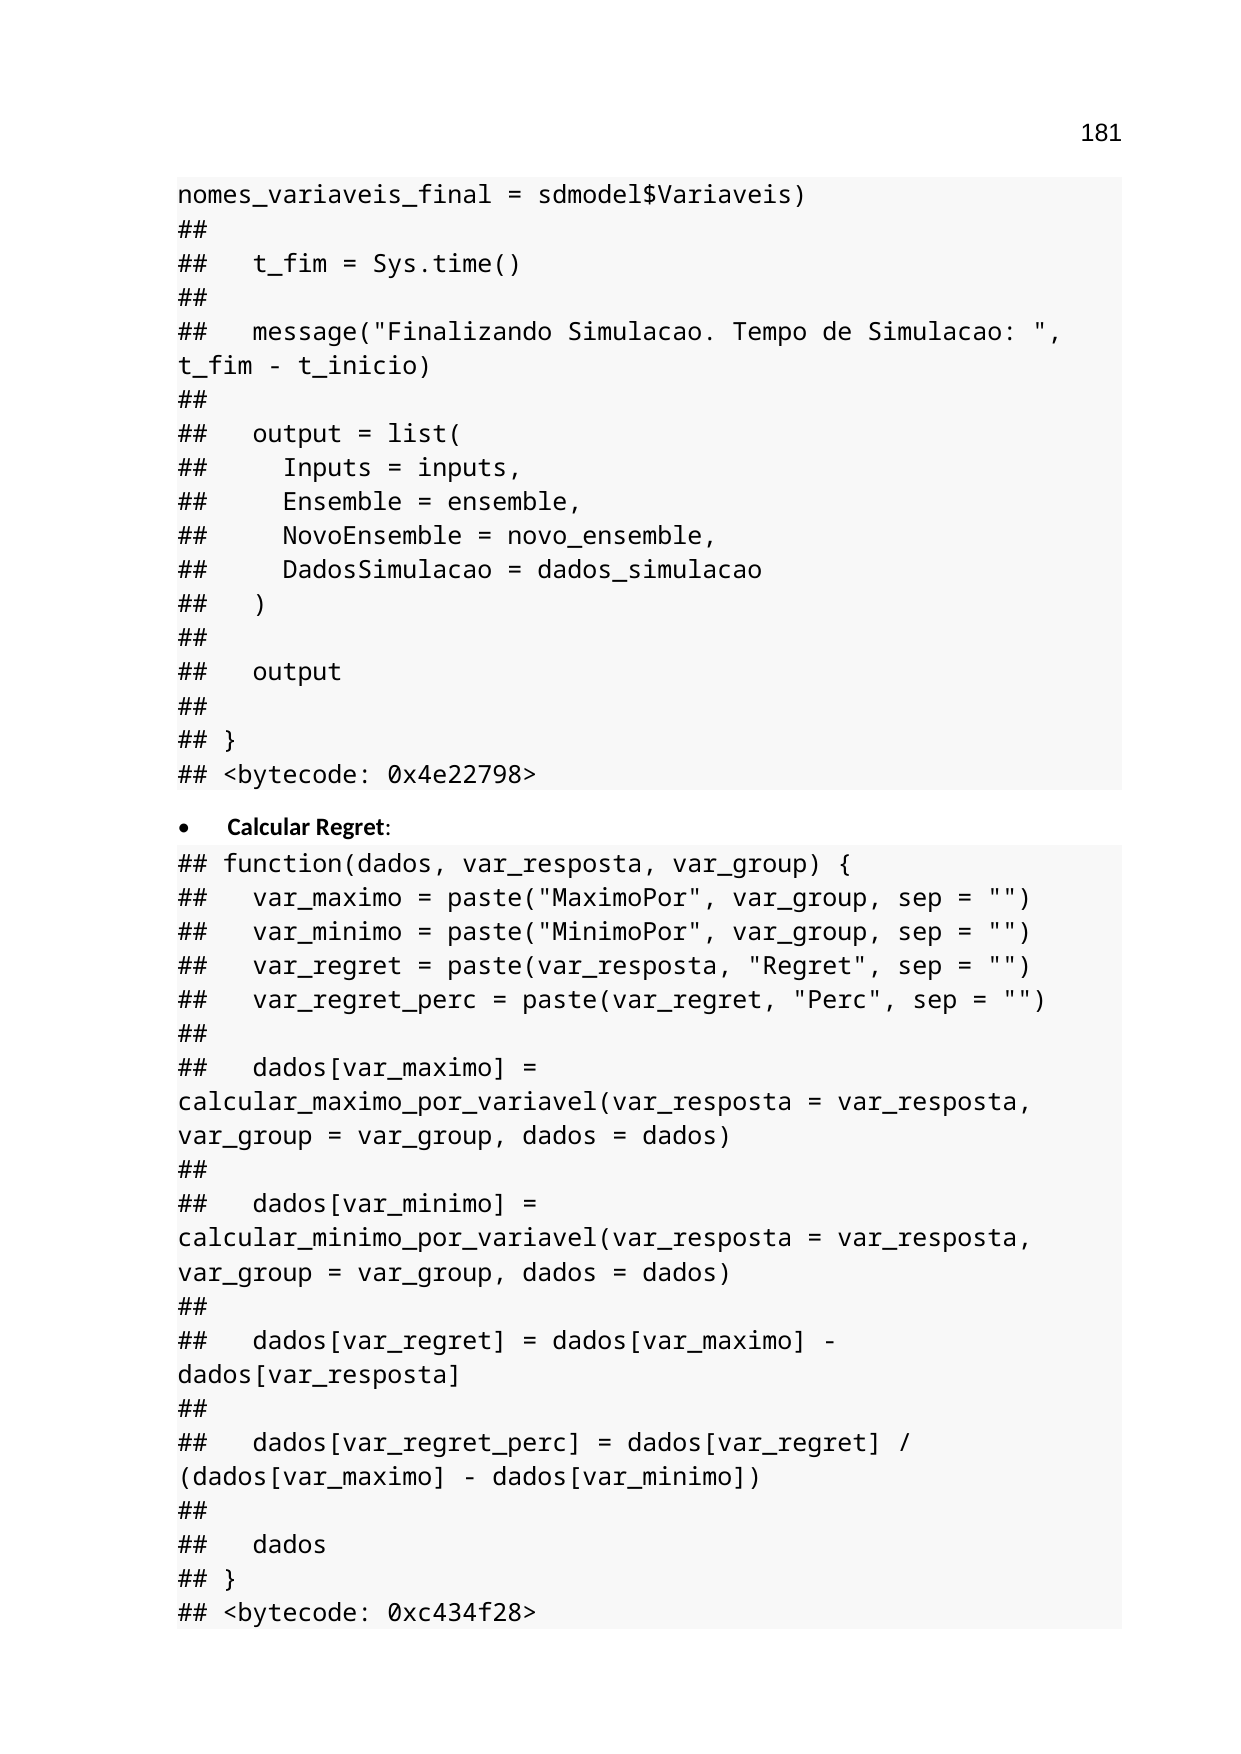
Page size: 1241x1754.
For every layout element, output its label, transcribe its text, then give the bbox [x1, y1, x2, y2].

text ## function(dados, var_resposta, var_group) { ## var_maximo = paste("MaximoPor", var_group, sep = "") ## var_minimo = paste("MinimoPor", var_group, sep = "") ## var_regret = paste(var_resposta, "Regret", sep = "") ## var_regret_perc = paste(var_regret, "Perc", sep = "") ## ## dados[var_maximo] = calcular_maximo_por_variavel(var_resposta = var_resposta, var_group = var_group, dados = dados) ## ## dados[var_minimo] = calcular_minimo_por_variavel(var_resposta = var_resposta, var_group = var_group, dados = dados) ## ## dados[var_regret] = dados[var_maximo] - dados[var_resposta] ## ## dados[var_regret_perc] = dados[var_regret] / (dados[var_maximo] - dados[var_minimo]) ## ## dados ## } ## <bytecode: 0xc434f28> [177, 845, 1122, 1629]
list Calcular Regret: [177, 811, 1122, 842]
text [177, 177, 1122, 790]
